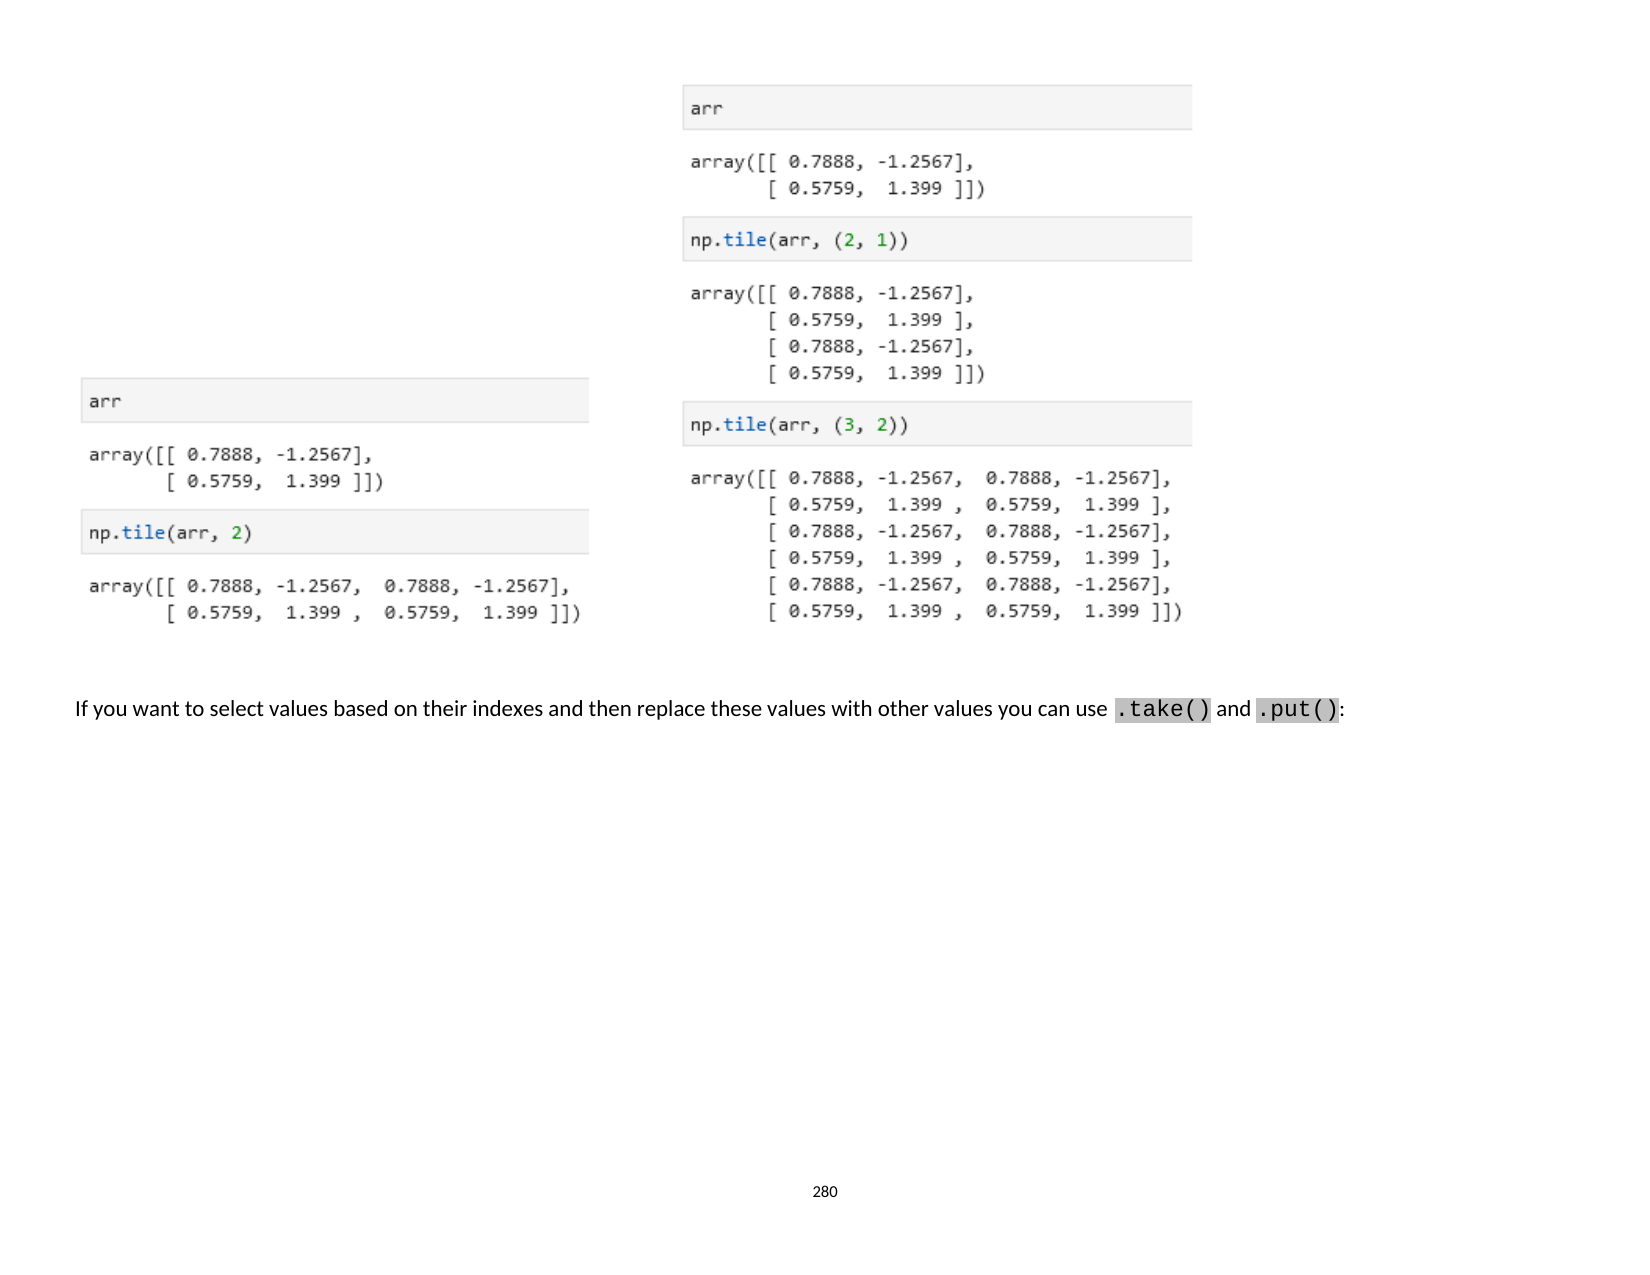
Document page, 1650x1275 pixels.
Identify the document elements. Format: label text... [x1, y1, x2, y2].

text If you want to select values based on their indexes and then replace these values with other values you can use .take() and .put(): [75, 694, 1575, 723]
picture [675, 75, 1193, 633]
picture [75, 370, 590, 633]
